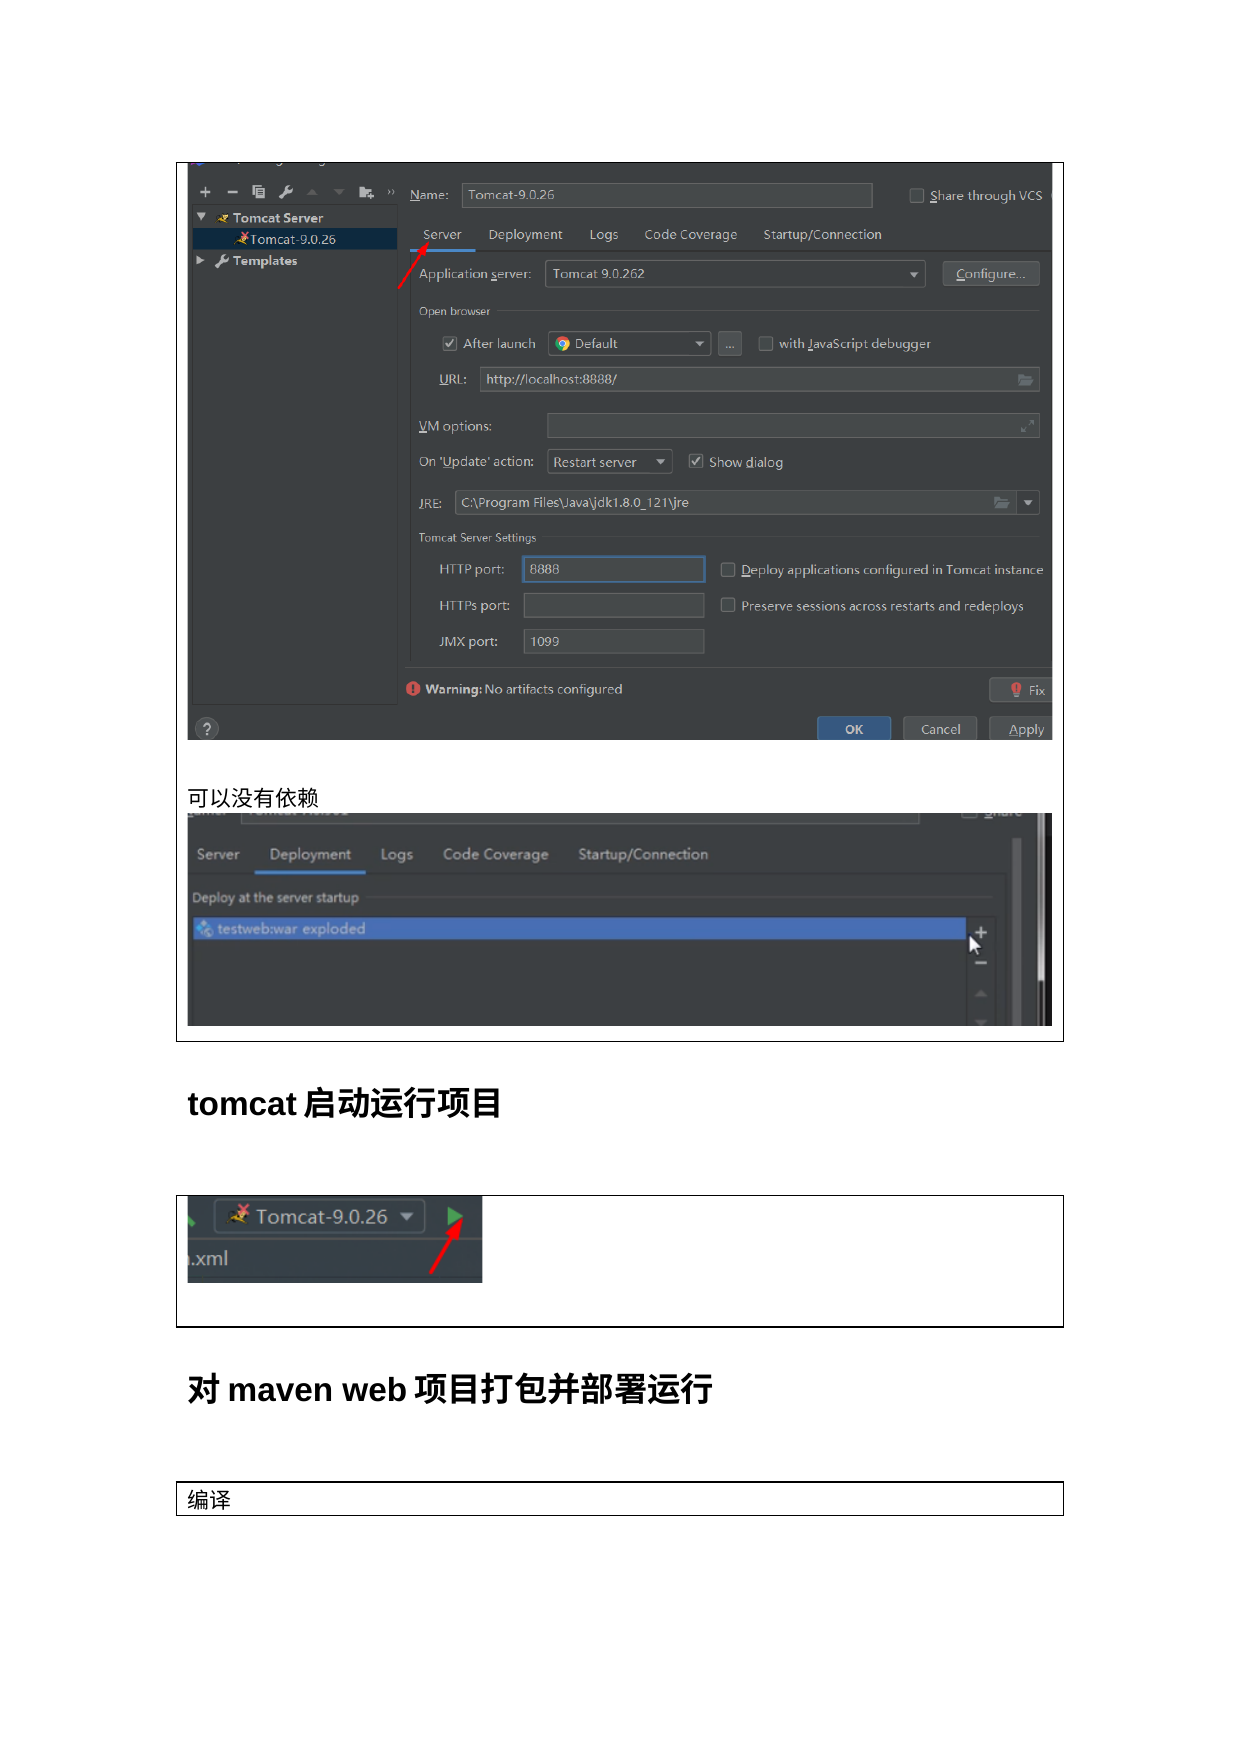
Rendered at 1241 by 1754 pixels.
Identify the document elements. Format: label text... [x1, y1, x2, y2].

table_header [177, 1483, 1063, 1515]
picture [187, 1196, 483, 1283]
subtitle 对maven web项目打包并部署运行 [187, 1354, 1053, 1419]
picture [187, 813, 1052, 1026]
picture [187, 163, 1053, 740]
table_cell 可以没有依赖 [177, 163, 1063, 1041]
table_header [177, 1196, 1063, 1326]
subtitle tomcat启动运行项目 [187, 1069, 1053, 1134]
